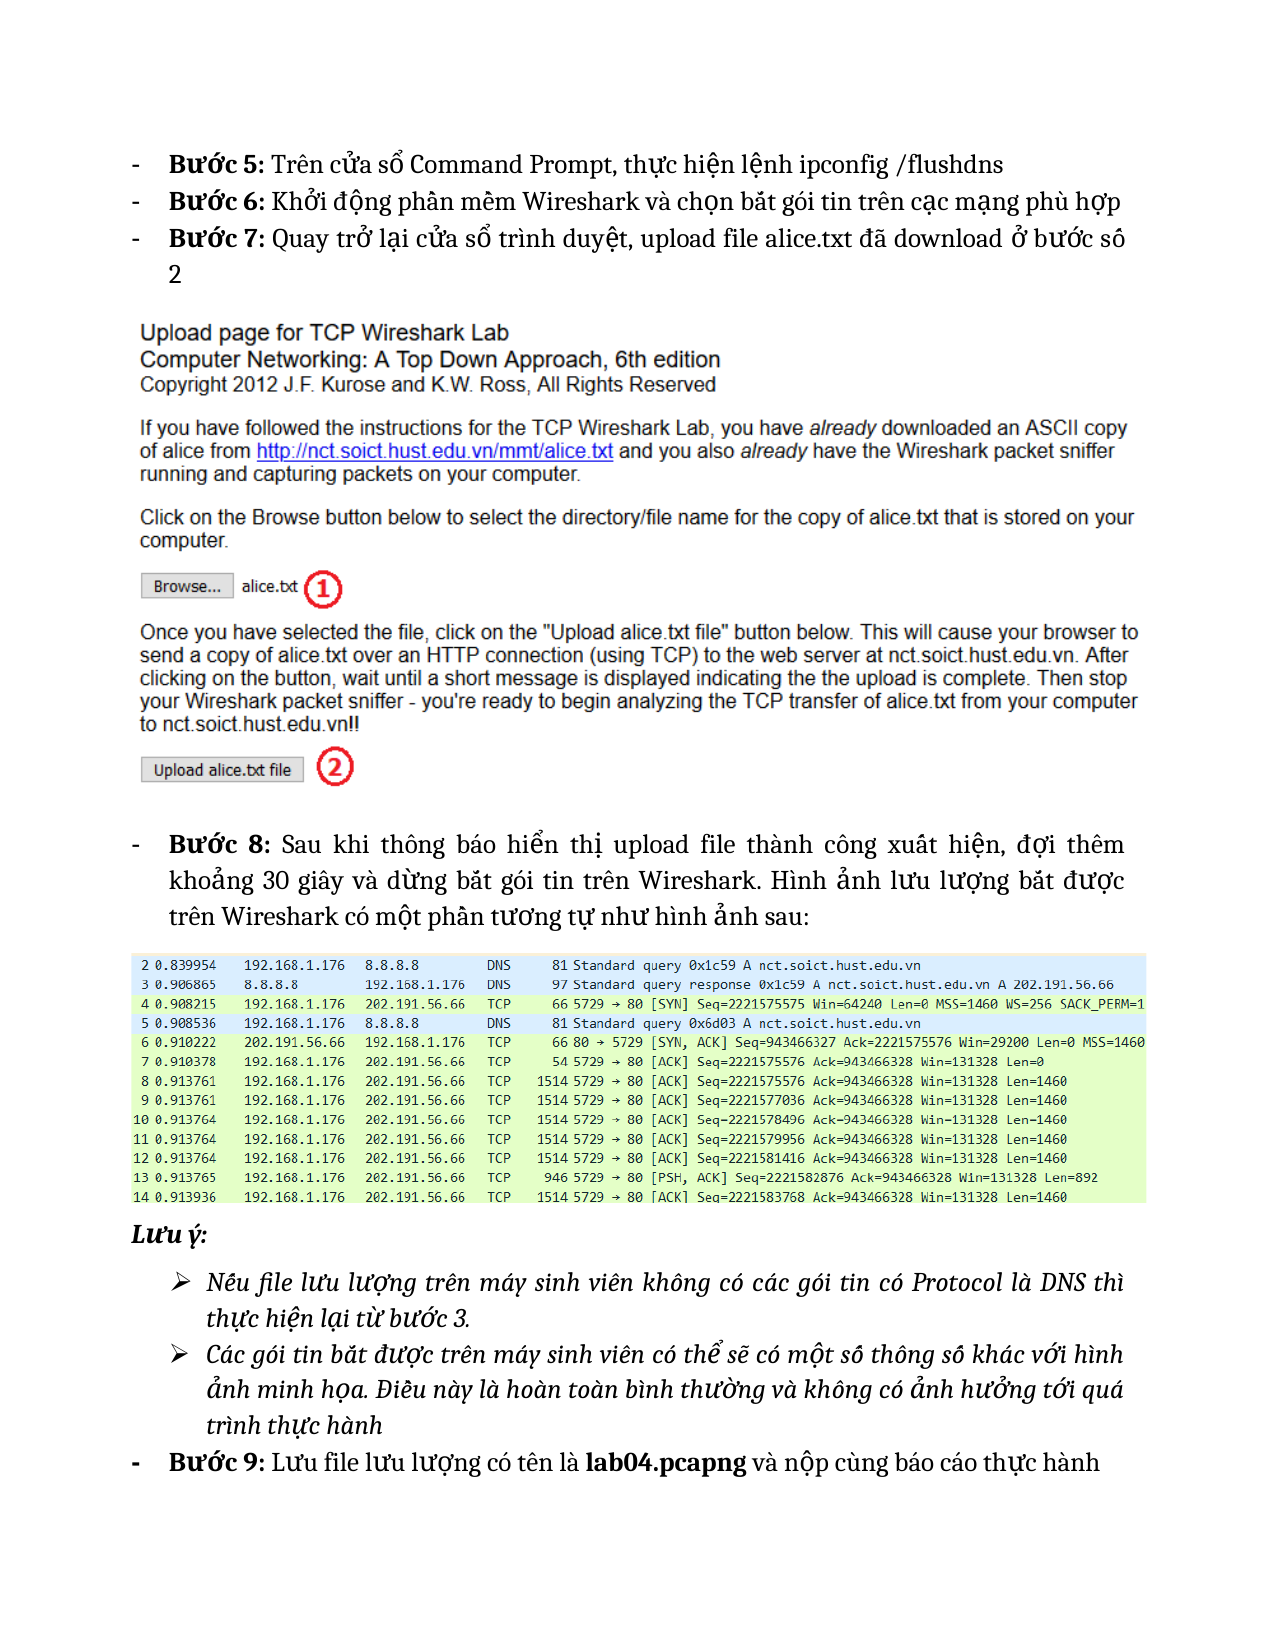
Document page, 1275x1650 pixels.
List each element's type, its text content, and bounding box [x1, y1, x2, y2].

text Lưu ý: [131, 1219, 1125, 1250]
picture [131, 311, 1147, 813]
list Nếu file lưu lượng trên máy sinh viên không có các gói tin có Protocol là DNS thì thực hiện lại từ bước 3. [169, 1267, 1125, 1334]
list Bước 8: Sau khi thông báo hiển thị upload file thành công xuất hiện, đợi thêm khoảng 30 giây và dừng bắt gói tin trên Wireshark. Hình ảnh lưu lượng bắt được trên Wireshark có một phần tương tự như hình ảnh sau: [131, 828, 1125, 932]
list Bước 7: Quay trở lại cửa sổ trình duyệt, upload file alice.txt đã download ở bước số 2 [131, 222, 1125, 290]
picture [131, 953, 1147, 1203]
list Bước 5: Trên cửa sổ Command Prompt, thực hiện lệnh ipconfig /flushdns [131, 148, 1125, 180]
list Bước 9: Lưu file lưu lượng có tên là lab04.pcapng và nộp cùng báo cáo thực hành [131, 1446, 1125, 1478]
list Các gói tin bắt được trên máy sinh viên có thể sẽ có một số thông số khác với hình ảnh minh họa. Điều này là hoàn toàn bình thường và không có ảnh hưởng tới quá trình thực hành [169, 1339, 1125, 1441]
list Bước 6: Khởi động phần mềm Wireshark và chọn bắt gói tin trên cạc mạng phù hợp [131, 185, 1125, 217]
